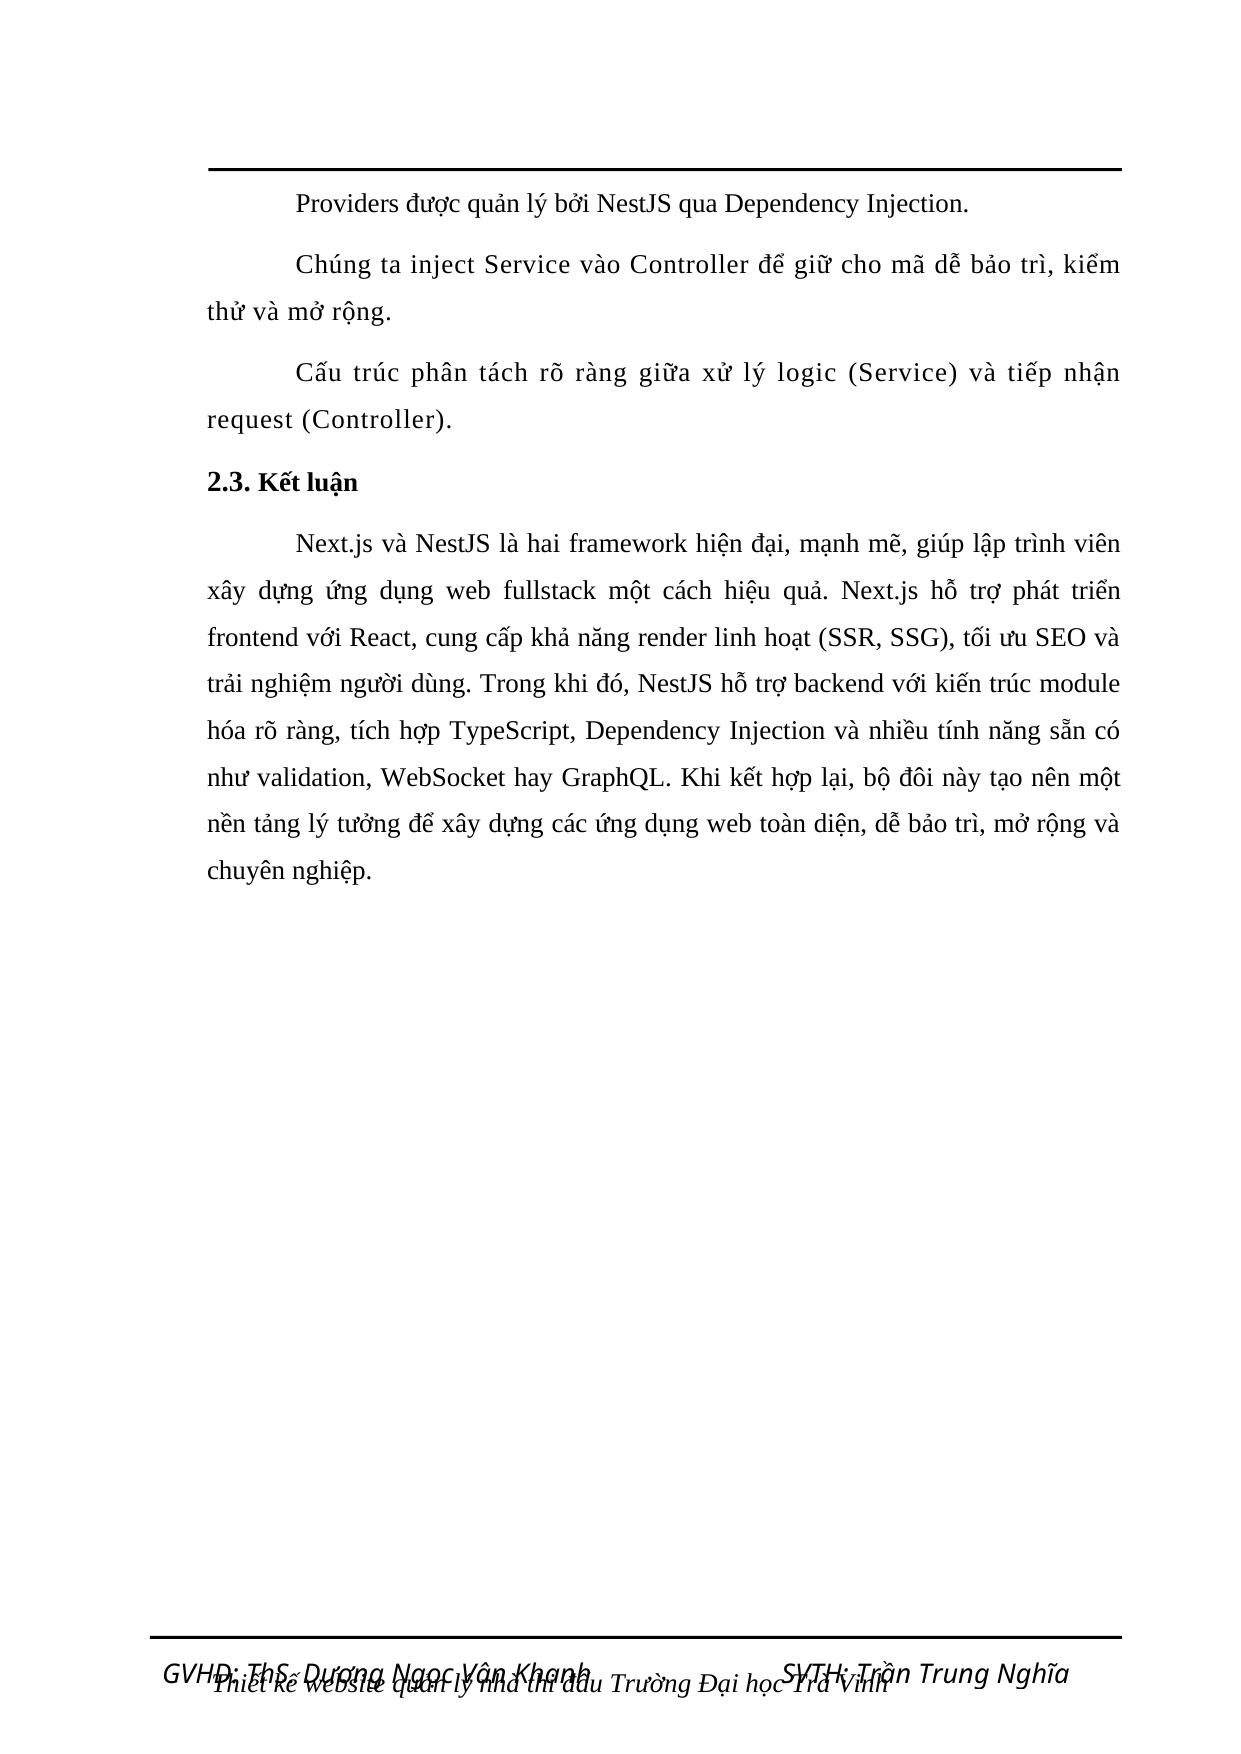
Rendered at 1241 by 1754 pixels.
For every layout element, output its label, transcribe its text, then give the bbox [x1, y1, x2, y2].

text Providers được quản lý bởi NestJS qua Dependency Injection. [207, 148, 1122, 218]
text Chúng ta inject Service vào Controller để giữ cho mã dễ bảo trì, kiểm thử và mở rộng. [207, 249, 1122, 326]
text Next.js và NestJS là hai framework hiện đại, mạnh mẽ, giúp lập trình viên xây dựng ứng dụng web fullstack một cách hiệu quả. Next.js hỗ trợ phát triển frontend với React, cung cấp khả năng render linh hoạt (SSR, SSG), tối ưu SEO và trải nghiệm người dùng. Trong khi đó, NestJS hỗ trợ backend với kiến trúc module hóa rõ ràng, tích hợp TypeScript, Dependency Injection và nhiều tính năng sẵn có như validation, WebSocket hay GraphQL. Khi kết hợp lại, bộ đôi này tạo nên một nền tảng lý tưởng để xây dựng các ứng dụng web toàn diện, dễ bảo trì, mở rộng và chuyên nghiệp. [207, 527, 1122, 885]
subtitle Kết luận [207, 464, 1122, 498]
text Cấu trúc phân tách rõ ràng giữa xử lý logic (Service) và tiếp nhận request (Controller). [207, 357, 1122, 434]
